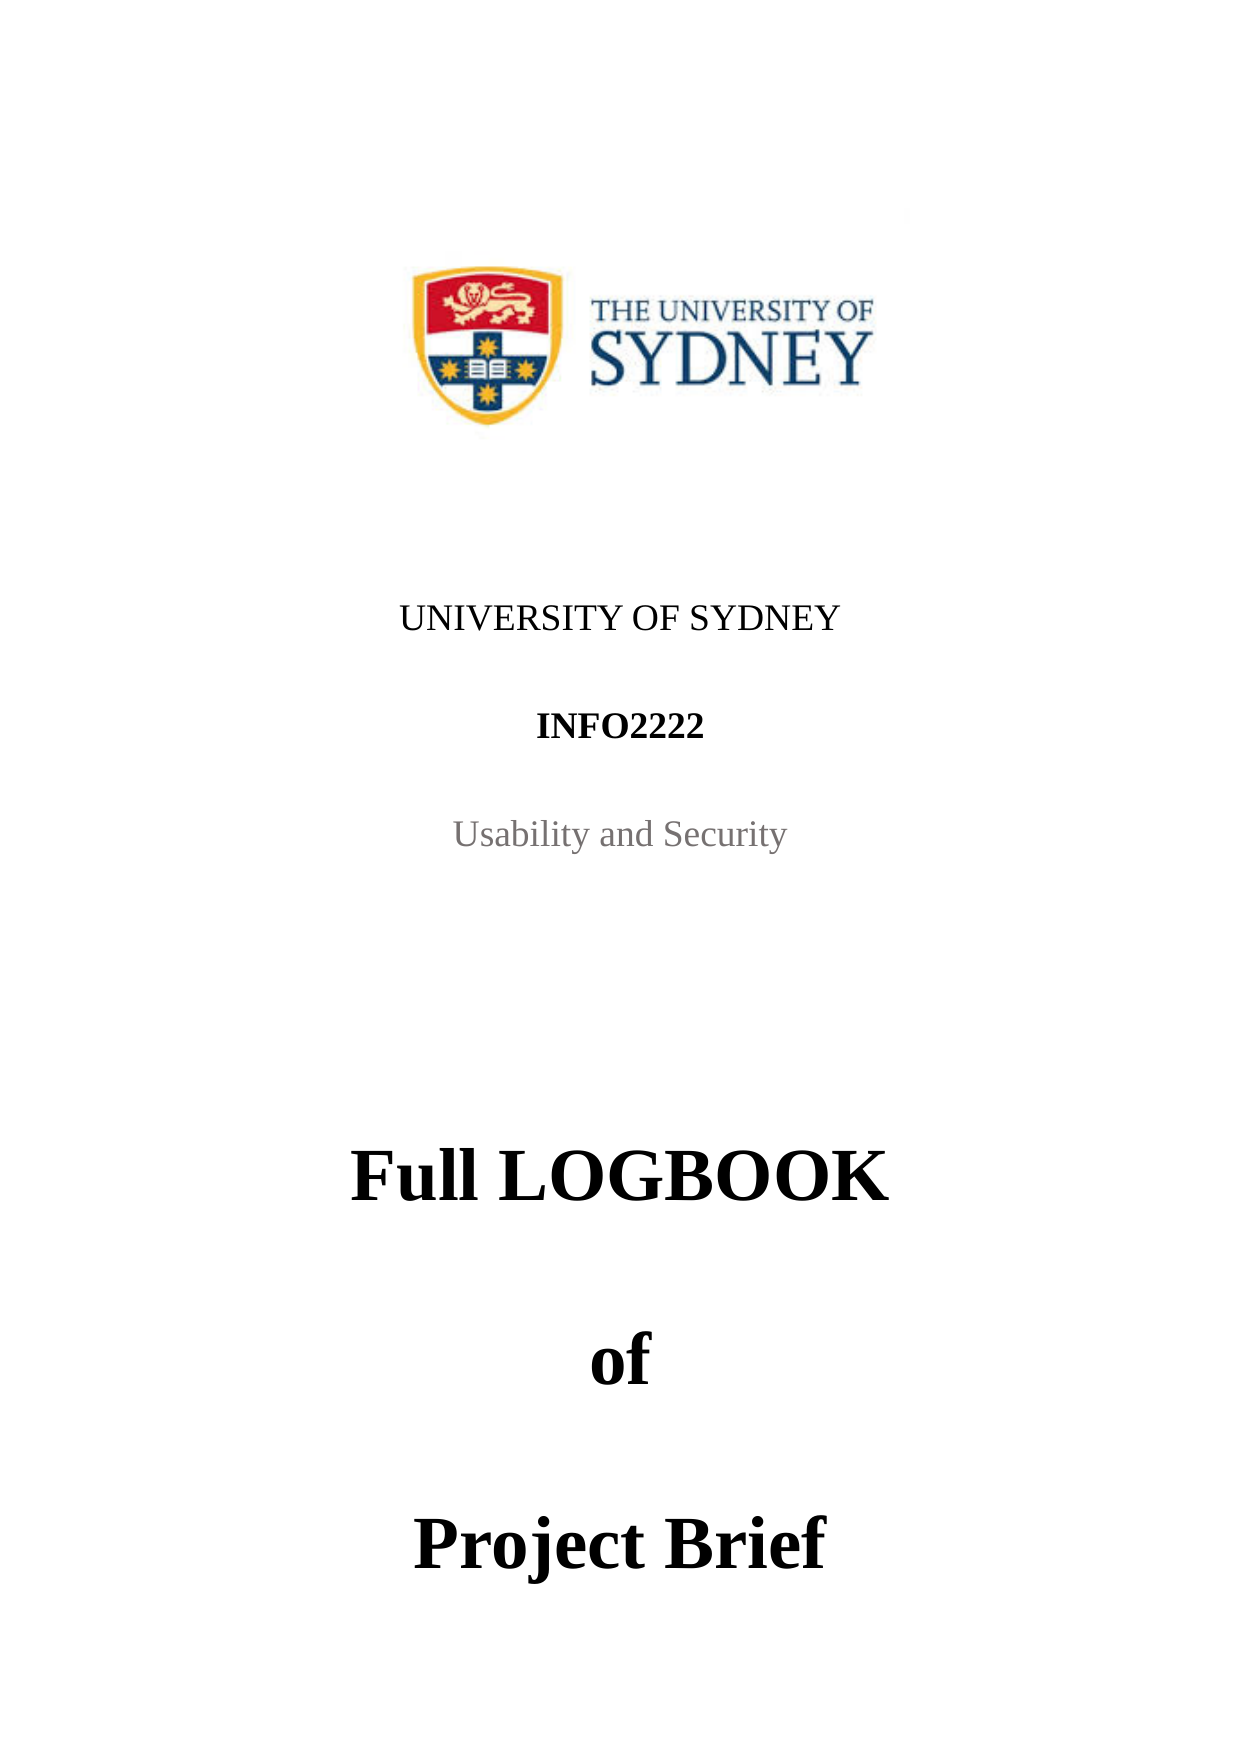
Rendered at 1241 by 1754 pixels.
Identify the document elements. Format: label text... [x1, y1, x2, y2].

text INFO2222 [187, 693, 1053, 758]
text Usability and Security [187, 801, 1053, 866]
text Project Brief [187, 1493, 1053, 1590]
text Full LOGBOOK [187, 1125, 1053, 1223]
text of [187, 1309, 1053, 1406]
picture [375, 195, 911, 497]
